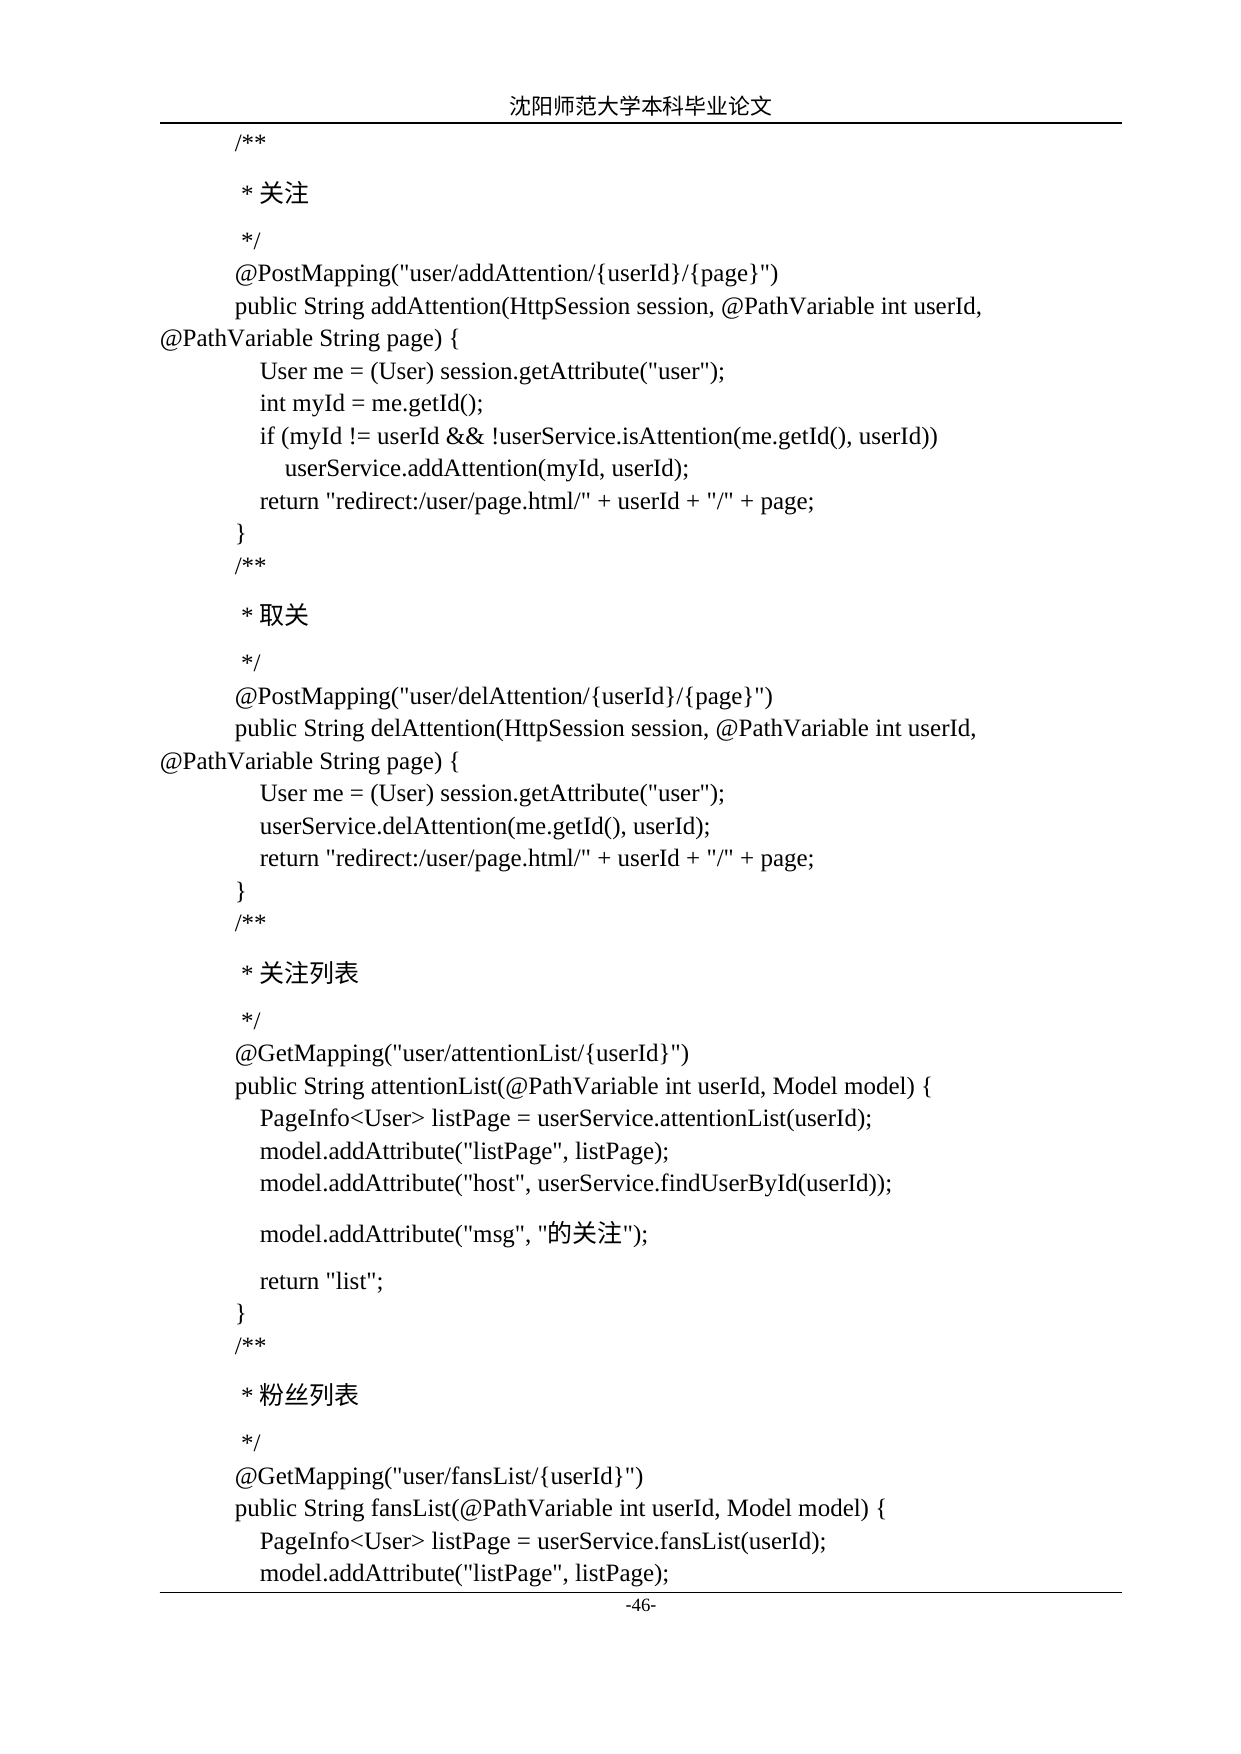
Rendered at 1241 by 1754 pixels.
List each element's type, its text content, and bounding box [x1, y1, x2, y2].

text User me = (User) session.getAttribute("user"); [159, 354, 1122, 386]
text @PostMapping("user/addAttention/{userId}/{page}") [159, 256, 1122, 289]
text int myId = me.getId(); [159, 386, 1122, 419]
text model.addAttribute("listPage", listPage); [159, 1556, 1122, 1589]
text * 关注列表 [159, 939, 1122, 1004]
text @PostMapping("user/delAttention/{userId}/{page}") [159, 679, 1122, 711]
text PageInfo<User> listPage = userService.attentionList(userId); [159, 1101, 1122, 1134]
text userService.addAttention(myId, userId); [159, 451, 1122, 484]
text */ [159, 1004, 1122, 1036]
text @GetMapping("user/attentionList/{userId}") [159, 1036, 1122, 1069]
text public String delAttention(HttpSession session, @PathVariable int userId, @PathVariable String page) { [159, 711, 1122, 776]
text public String addAttention(HttpSession session, @PathVariable int userId, @PathVariable String page) { [159, 289, 1122, 354]
text User me = (User) session.getAttribute("user"); [159, 776, 1122, 809]
text * 粉丝列表 [159, 1361, 1122, 1426]
text model.addAttribute("listPage", listPage); [159, 1134, 1122, 1166]
text return "redirect:/user/page.html/" + userId + "/" + page; [159, 841, 1122, 874]
text userService.delAttention(me.getId(), userId); [159, 809, 1122, 841]
text */ [159, 1426, 1122, 1459]
text } [159, 874, 1122, 906]
text @GetMapping("user/fansList/{userId}") [159, 1459, 1122, 1491]
text public String fansList(@PathVariable int userId, Model model) { [159, 1491, 1122, 1524]
text model.addAttribute("msg", "的关注"); [159, 1199, 1122, 1264]
text return "list"; [159, 1264, 1122, 1296]
text public String attentionList(@PathVariable int userId, Model model) { [159, 1069, 1122, 1101]
text * 取关 [159, 581, 1122, 646]
text /** [159, 126, 1122, 159]
text */ [159, 646, 1122, 679]
text * 关注 [159, 159, 1122, 224]
text PageInfo<User> listPage = userService.fansList(userId); [159, 1524, 1122, 1556]
text model.addAttribute("host", userService.findUserById(userId)); [159, 1166, 1122, 1199]
text */ [159, 224, 1122, 256]
text return "redirect:/user/page.html/" + userId + "/" + page; [159, 484, 1122, 516]
text } [159, 516, 1122, 549]
text /** [159, 549, 1122, 581]
text } [159, 1296, 1122, 1329]
text /** [159, 906, 1122, 939]
text /** [159, 1329, 1122, 1361]
text if (myId != userId && !userService.isAttention(me.getId(), userId)) [159, 419, 1122, 451]
